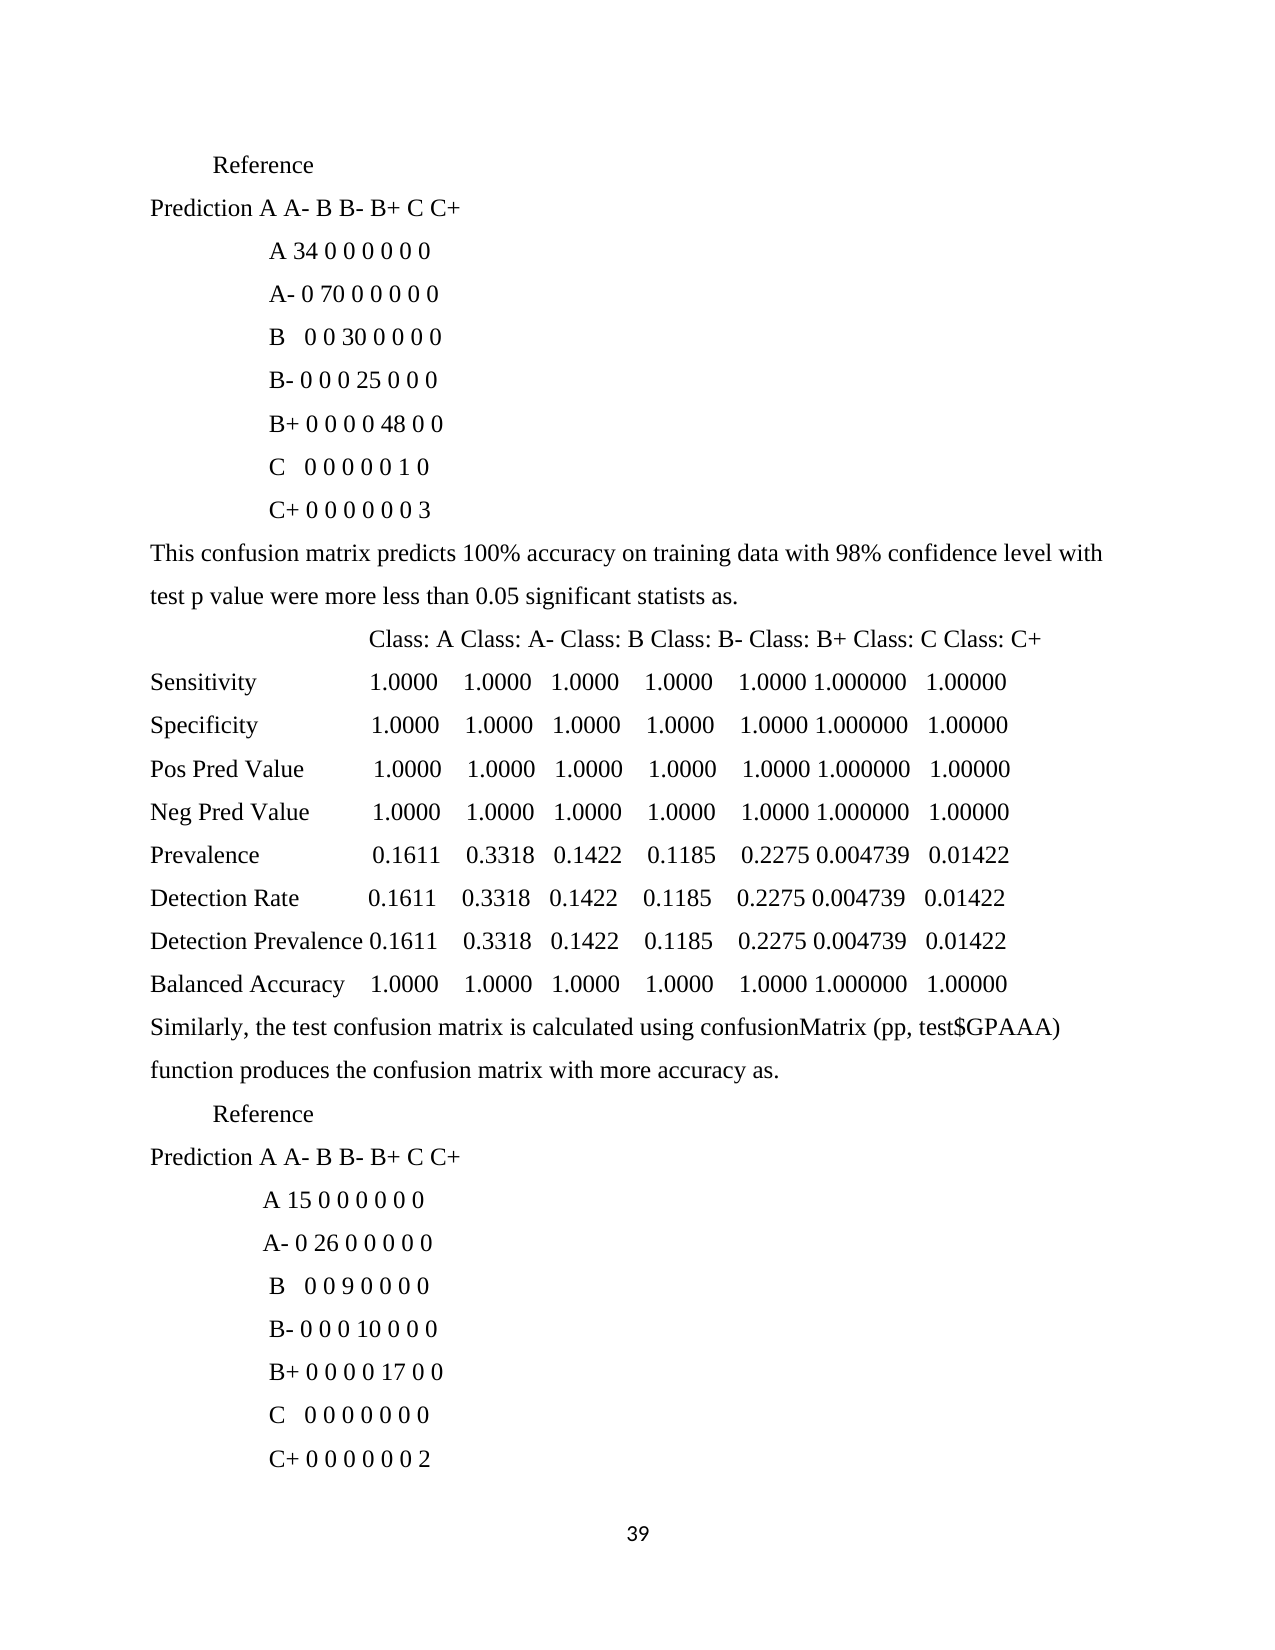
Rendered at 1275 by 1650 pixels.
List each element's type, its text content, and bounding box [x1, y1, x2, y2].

text Specificity 1.0000 1.0000 1.0000 1.0000 1.0000 1.000000 1.00000 [150, 711, 1125, 739]
text This confusion matrix predicts 100% accuracy on training data with 98% confidence level with test p value were more less than 0.05 significant statists as. [150, 538, 1125, 610]
text A- 0 26 0 0 0 0 0 [150, 1228, 1125, 1257]
text B+ 0 0 0 0 48 0 0 [150, 409, 1125, 437]
text B- 0 0 0 10 0 0 0 [150, 1314, 1125, 1343]
text B- 0 0 0 25 0 0 0 [150, 366, 1125, 394]
text C 0 0 0 0 0 0 0 [150, 1401, 1125, 1429]
text Neg Pred Value 1.0000 1.0000 1.0000 1.0000 1.0000 1.000000 1.00000 [150, 797, 1125, 826]
text Prevalence 0.1611 0.3318 0.1422 0.1185 0.2275 0.004739 0.01422 [150, 840, 1125, 869]
text C 0 0 0 0 0 1 0 [150, 452, 1125, 481]
text Sensitivity 1.0000 1.0000 1.0000 1.0000 1.0000 1.000000 1.00000 [150, 667, 1125, 696]
text Detection Prevalence 0.1611 0.3318 0.1422 0.1185 0.2275 0.004739 0.01422 [150, 926, 1125, 955]
text Class: A Class: A- Class: B Class: B- Class: B+ Class: C Class: C+ [150, 624, 1125, 653]
text Pos Pred Value 1.0000 1.0000 1.0000 1.0000 1.0000 1.000000 1.00000 [150, 754, 1125, 782]
text Similarly, the test confusion matrix is calculated using confusionMatrix (pp, test$GPAAA) function produces the confusion matrix with more accuracy as. [150, 1012, 1125, 1084]
text Detection Rate 0.1611 0.3318 0.1422 0.1185 0.2275 0.004739 0.01422 [150, 883, 1125, 912]
text B 0 0 30 0 0 0 0 [150, 322, 1125, 351]
text A 15 0 0 0 0 0 0 [150, 1185, 1125, 1214]
text C+ 0 0 0 0 0 0 2 [150, 1444, 1125, 1472]
text Prediction A A- B B- B+ C C+ [150, 193, 1125, 222]
text Balanced Accuracy 1.0000 1.0000 1.0000 1.0000 1.0000 1.000000 1.00000 [150, 969, 1125, 998]
text B+ 0 0 0 0 17 0 0 [150, 1357, 1125, 1386]
text C+ 0 0 0 0 0 0 3 [150, 495, 1125, 524]
text B 0 0 9 0 0 0 0 [150, 1271, 1125, 1300]
text A 34 0 0 0 0 0 0 [150, 236, 1125, 265]
text Prediction A A- B B- B+ C C+ [150, 1142, 1125, 1171]
text A- 0 70 0 0 0 0 0 [150, 279, 1125, 308]
text Reference [150, 1099, 1125, 1127]
text Reference [150, 150, 1125, 179]
